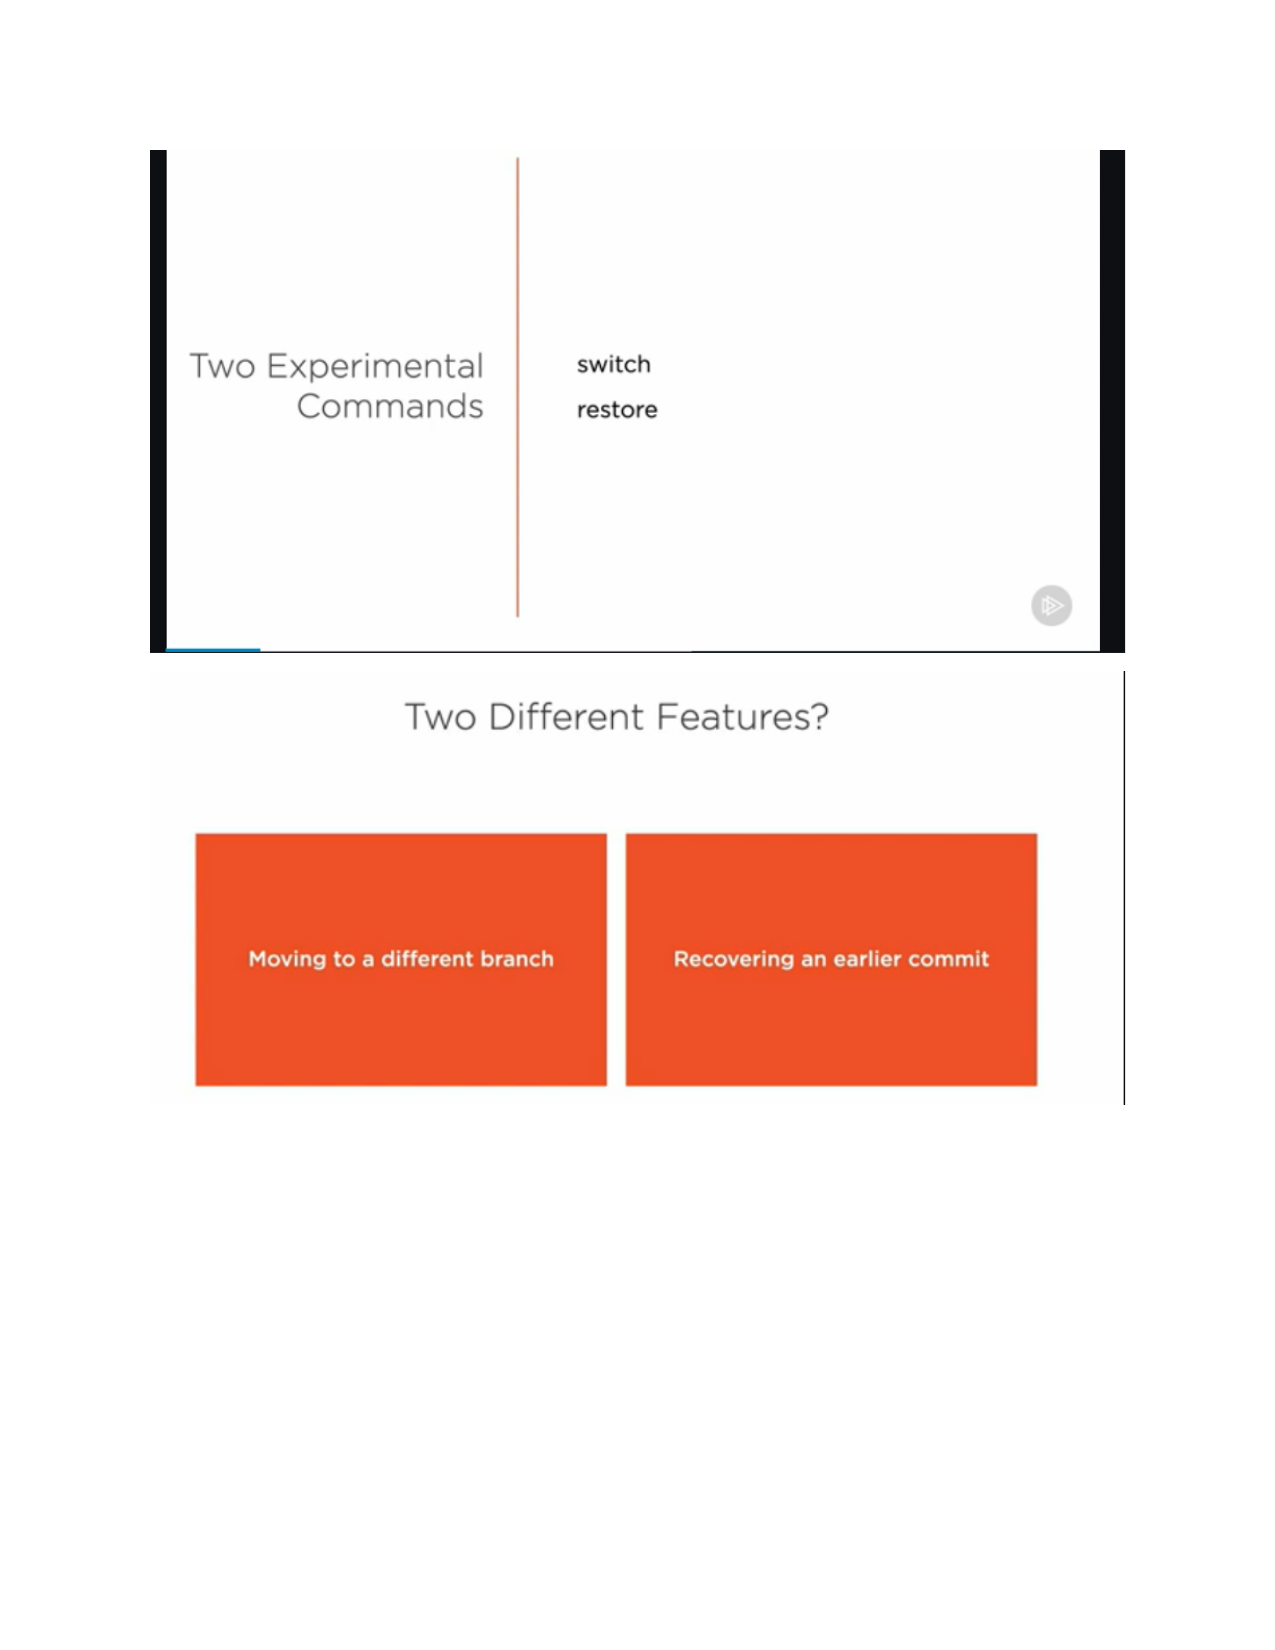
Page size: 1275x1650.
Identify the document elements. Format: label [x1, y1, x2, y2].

picture [150, 671, 1125, 1105]
picture [150, 150, 1125, 653]
